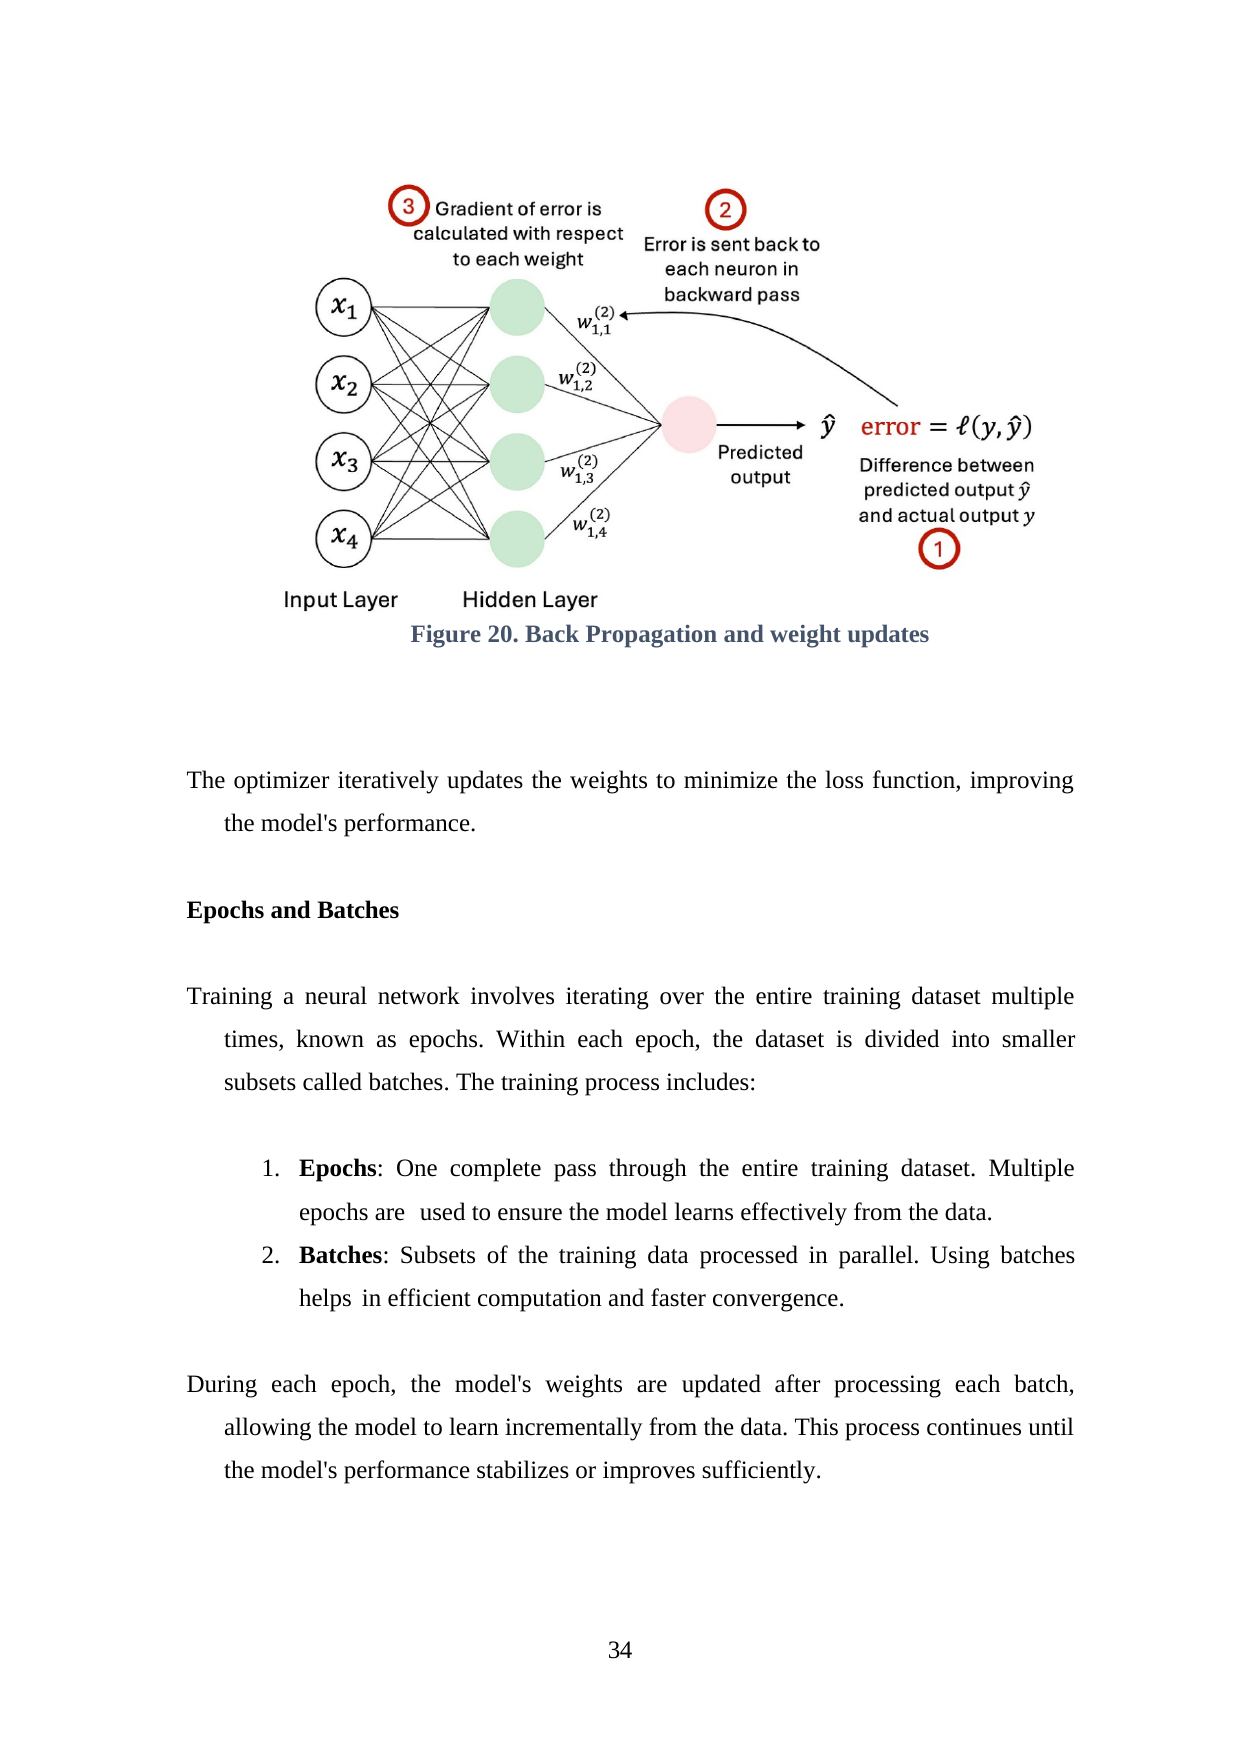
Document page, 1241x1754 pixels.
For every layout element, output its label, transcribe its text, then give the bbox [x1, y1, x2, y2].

text Epochs and Batches [186, 895, 1092, 924]
text Training a neural network involves iterating over the entire training dataset multiple times, known as epochs. Within each epoch, the dataset is divided into smaller subsets called batches. The training process includes: [186, 981, 1075, 1096]
text Figure 20. Back Propagation and weight updates [261, 619, 1078, 648]
list Epochs: One complete pass through the entire training dataset. Multiple epochs are used to ensure the model learns effectively from the data. [261, 1153, 1075, 1225]
text The optimizer iteratively updates the weights to minimize the loss function, improving the model's performance. [186, 765, 1075, 837]
picture [283, 182, 1037, 614]
list Batches: Subsets of the training data processed in parallel. Using batches helps in efficient computation and faster convergence. [261, 1240, 1075, 1312]
text During each epoch, the model's weights are updated after processing each batch, allowing the model to learn incrementally from the data. This process continues until the model's performance stabilizes or improves sufficiently. [186, 1369, 1075, 1484]
